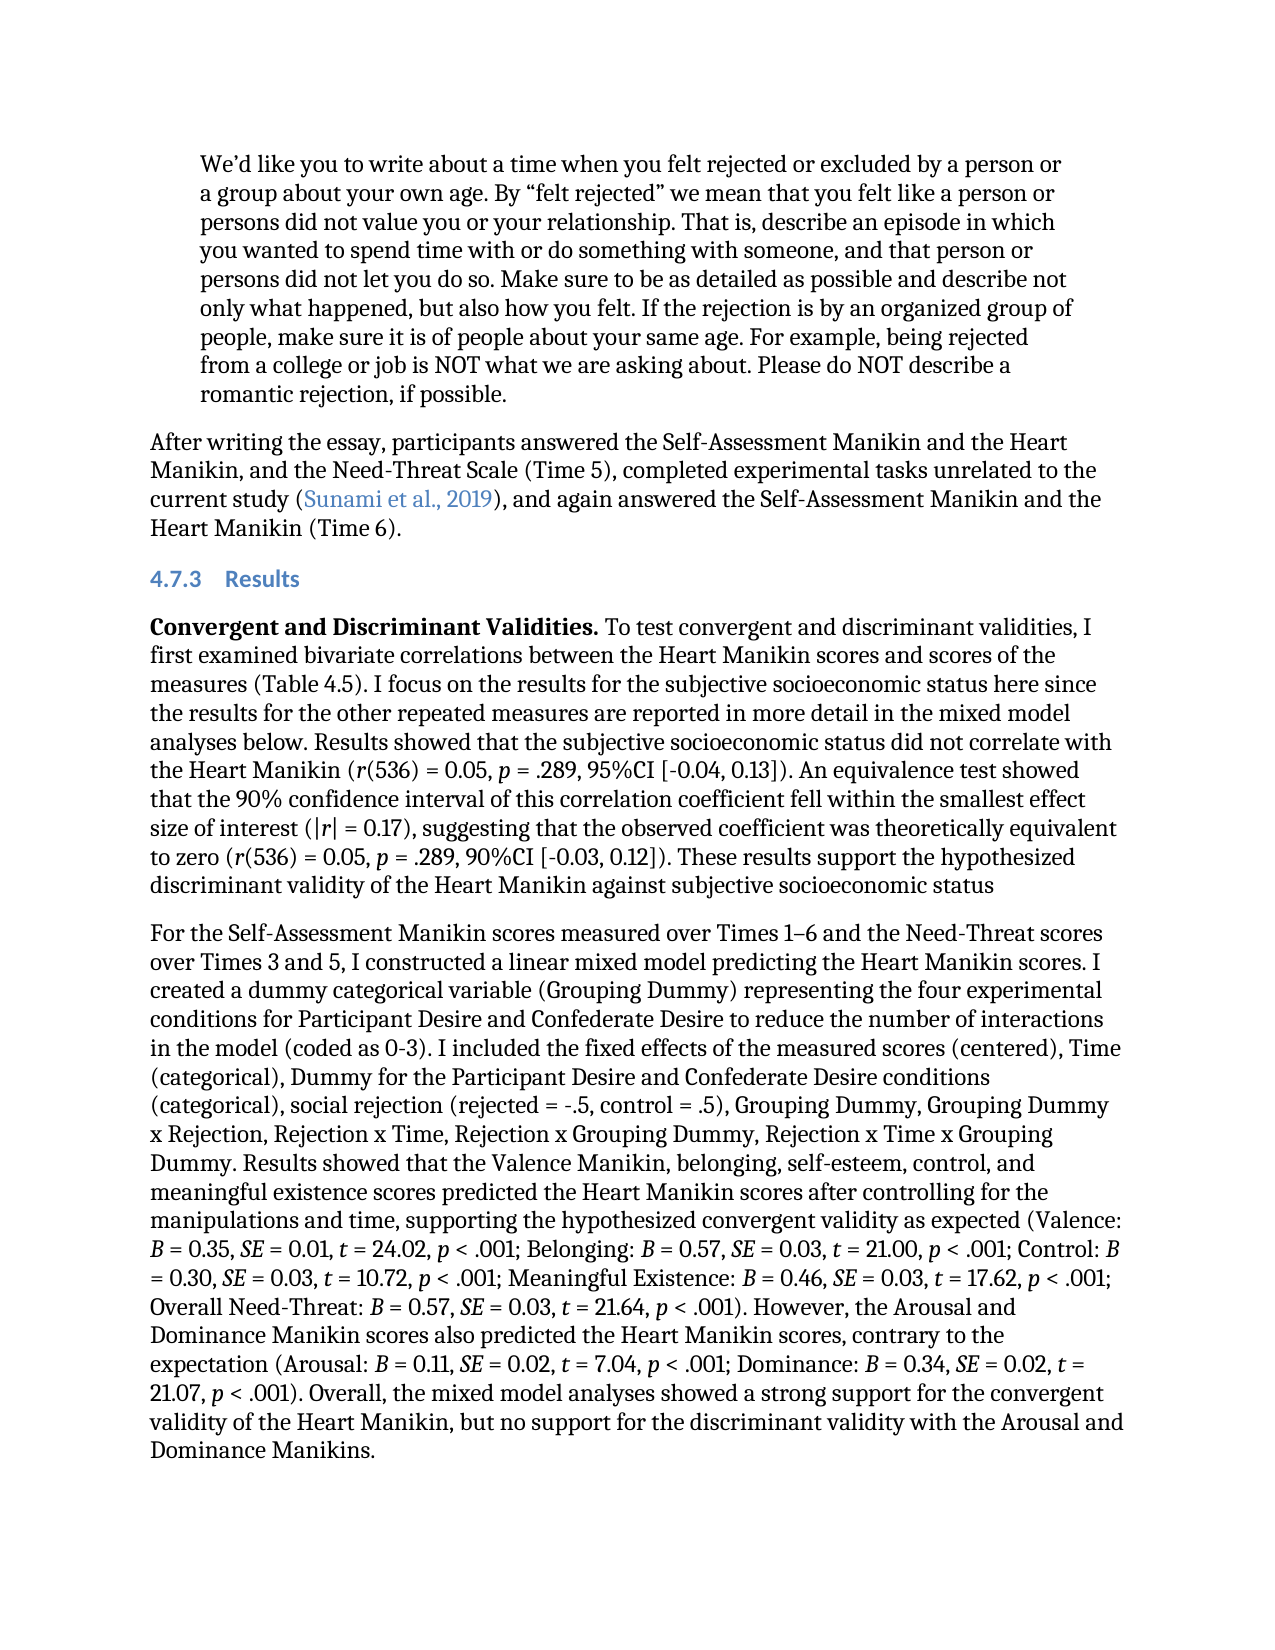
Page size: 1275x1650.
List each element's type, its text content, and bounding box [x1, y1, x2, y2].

text Convergent and Discriminant Validities. To test convergent and discriminant validities, I first examined bivariate correlations between the Heart Manikin scores and scores of the measures (Table 4.5). I focus on the results for the subjective socioeconomic status here since the results for the other repeated measures are reported in more detail in the mixed model analyses below. Results showed that the subjective socioeconomic status did not correlate with the Heart Manikin (r(536) = 0.05, p = .289, 95%CI [-0.04, 0.13]). An equivalence test showed that the 90% confidence interval of this correlation coefficient fell within the smallest effect size of interest (|r| = 0.17), suggesting that the observed coefficient was theoretically equivalent to zero (r(536) = 0.05, p = .289, 90%CI [-0.03, 0.12]). These results support the hypothesized discriminant validity of the Heart Manikin against subjective socioeconomic status [150, 613, 1125, 900]
subtitle 4.7.3 Results [150, 563, 1125, 594]
text For the Self-Assessment Manikin scores measured over Times 1–6 and the Need-Threat scores over Times 3 and 5, I constructed a linear mixed model predicting the Heart Manikin scores. I created a dummy categorical variable (Grouping Dummy) representing the four experimental conditions for Participant Desire and Confederate Desire to reduce the number of interactions in the model (coded as 0-3). I included the fixed effects of the measured scores (centered), Time (categorical), Dummy for the Participant Desire and Confederate Desire conditions (categorical), social rejection (rejected = -.5, control = .5), Grouping Dummy, Grouping Dummy x Rejection, Rejection x Time, Rejection x Grouping Dummy, Rejection x Time x Grouping Dummy. Results showed that the Valence Manikin, belonging, self-esteem, control, and meaningful existence scores predicted the Heart Manikin scores after controlling for the manipulations and time, supporting the hypothesized convergent validity as expected (Valence: B = 0.35, SE = 0.01, t = 24.02, p < .001; Belonging: B = 0.57, SE = 0.03, t = 21.00, p < .001; Control: B = 0.30, SE = 0.03, t = 10.72, p < .001; Meaningful Existence: B = 0.46, SE = 0.03, t = 17.62, p < .001; Overall Need-Threat: B = 0.57, SE = 0.03, t = 21.64, p < .001). However, the Arousal and Dominance Manikin scores also predicted the Heart Manikin scores, contrary to the expectation (Arousal: B = 0.11, SE = 0.02, t = 7.04, p < .001; Dominance: B = 0.34, SE = 0.02, t = 21.07, p < .001). Overall, the mixed model analyses showed a strong support for the convergent validity of the Heart Manikin, but no support for the discriminant validity with the Arousal and Dominance Manikins. [150, 919, 1125, 1465]
text After writing the essay, participants answered the Self-Assessment Manikin and the Heart Manikin, and the Need-Threat Scale (Time 5), completed experimental tasks unrelated to the current study (Sunami et al., 2019), and again answered the Self-Assessment Manikin and the Heart Manikin (Time 6). [150, 427, 1125, 542]
